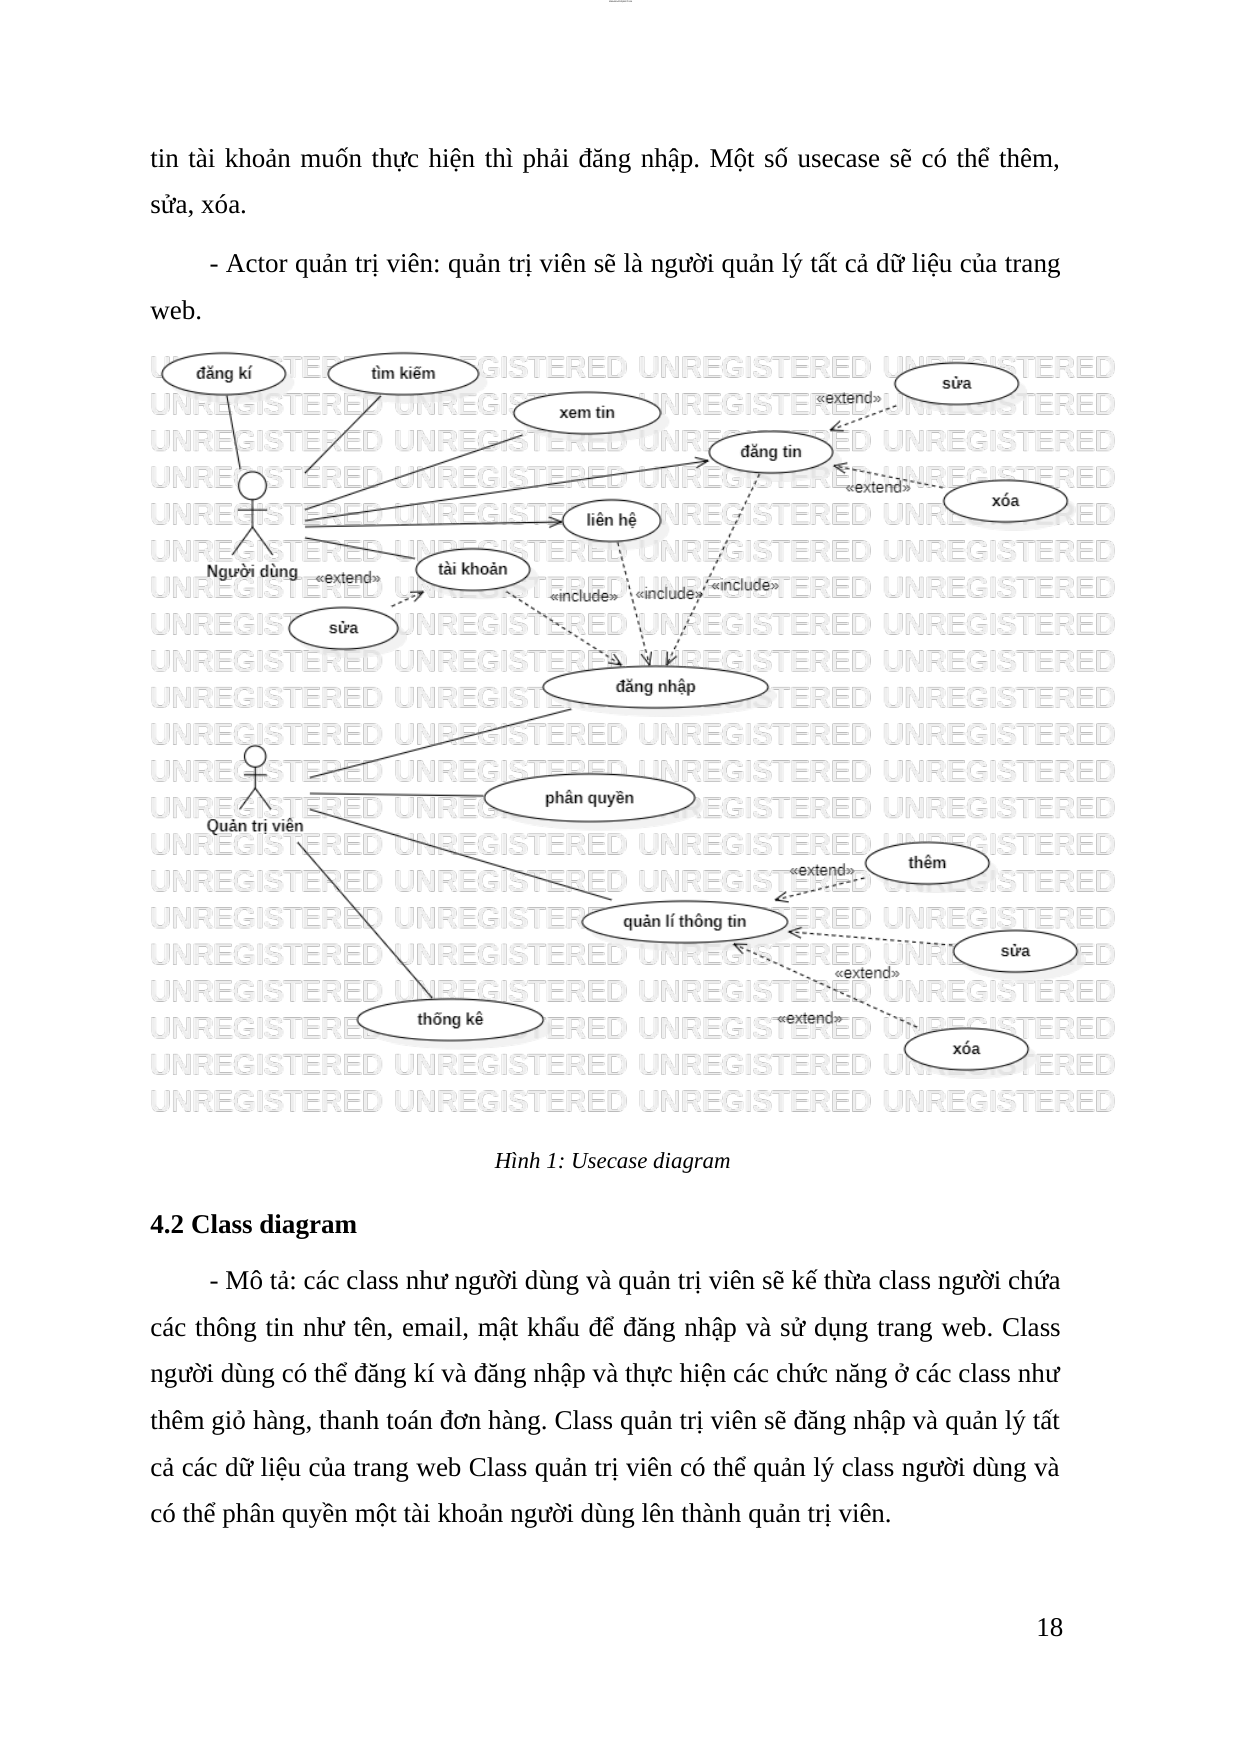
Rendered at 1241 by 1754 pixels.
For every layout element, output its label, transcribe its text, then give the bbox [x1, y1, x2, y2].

subtitle 4.2 Class diagram [150, 1208, 1091, 1239]
text - Mô tả: các class như người dùng và quản trị viên sẽ kế thừa class người chứa các thông tin như tên, email, mật khẩu để đăng nhập và sử dụng trang web. Class người dùng có thể đăng kí và đăng nhập và thực hiện các chức năng ở các class như thêm giỏ hàng, thanh toán đơn hàng. Class quản trị viên sẽ đăng nhập và quản lý tất cả các dữ liệu của trang web Class quản trị viên có thể quản lý class người dùng và có thể phân quyền một tài khoản người dùng lên thành quản trị viên. [150, 1264, 1062, 1529]
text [150, 142, 1062, 219]
picture [150, 341, 1126, 1119]
text - Actor quản trị viên: quản trị viên sẽ là người quản lý tất cả dữ liệu của trang web. [150, 247, 1062, 325]
text Hình 1: Usecase diagram [149, 1147, 1078, 1174]
